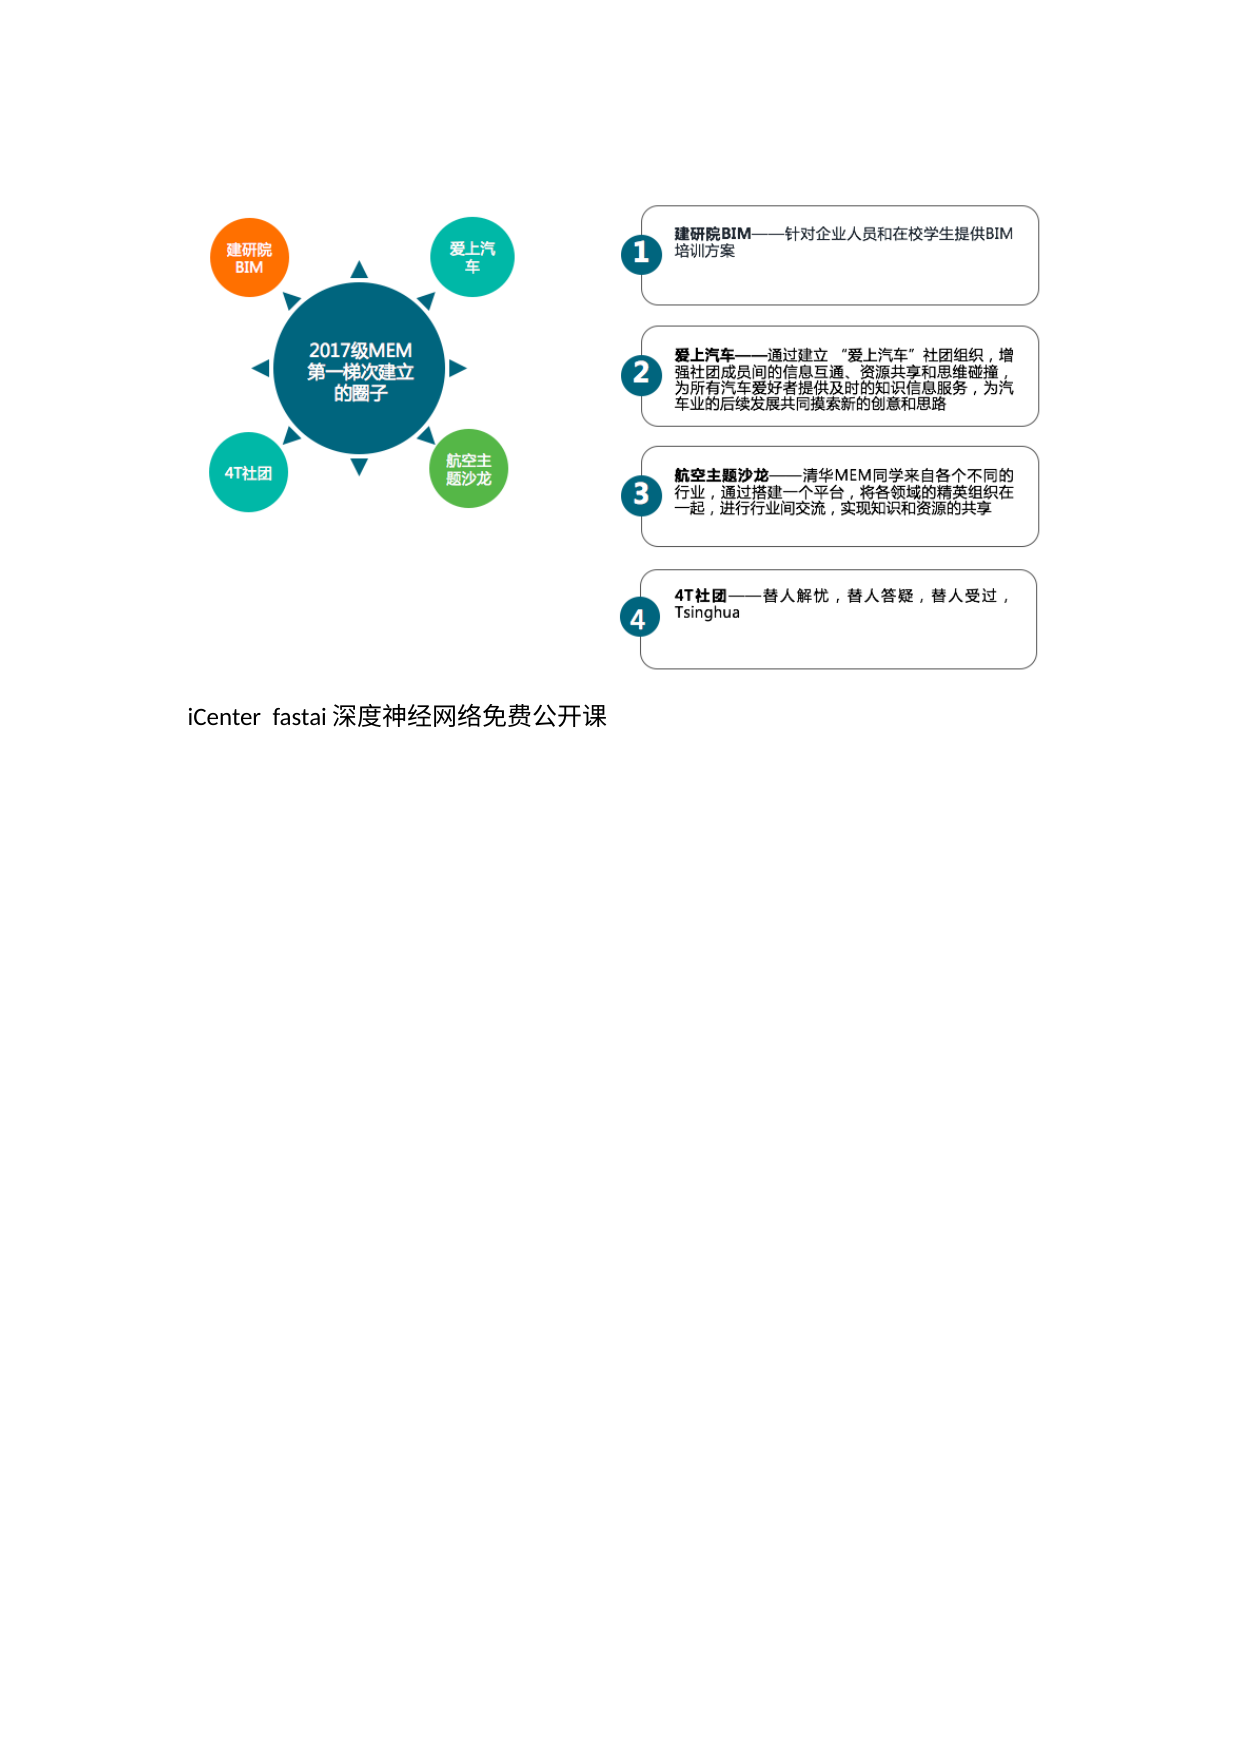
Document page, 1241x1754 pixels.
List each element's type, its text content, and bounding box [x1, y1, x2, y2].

text iCenter fastai 深度神经网络免费公开课 [187, 682, 1053, 747]
picture [187, 162, 1053, 680]
